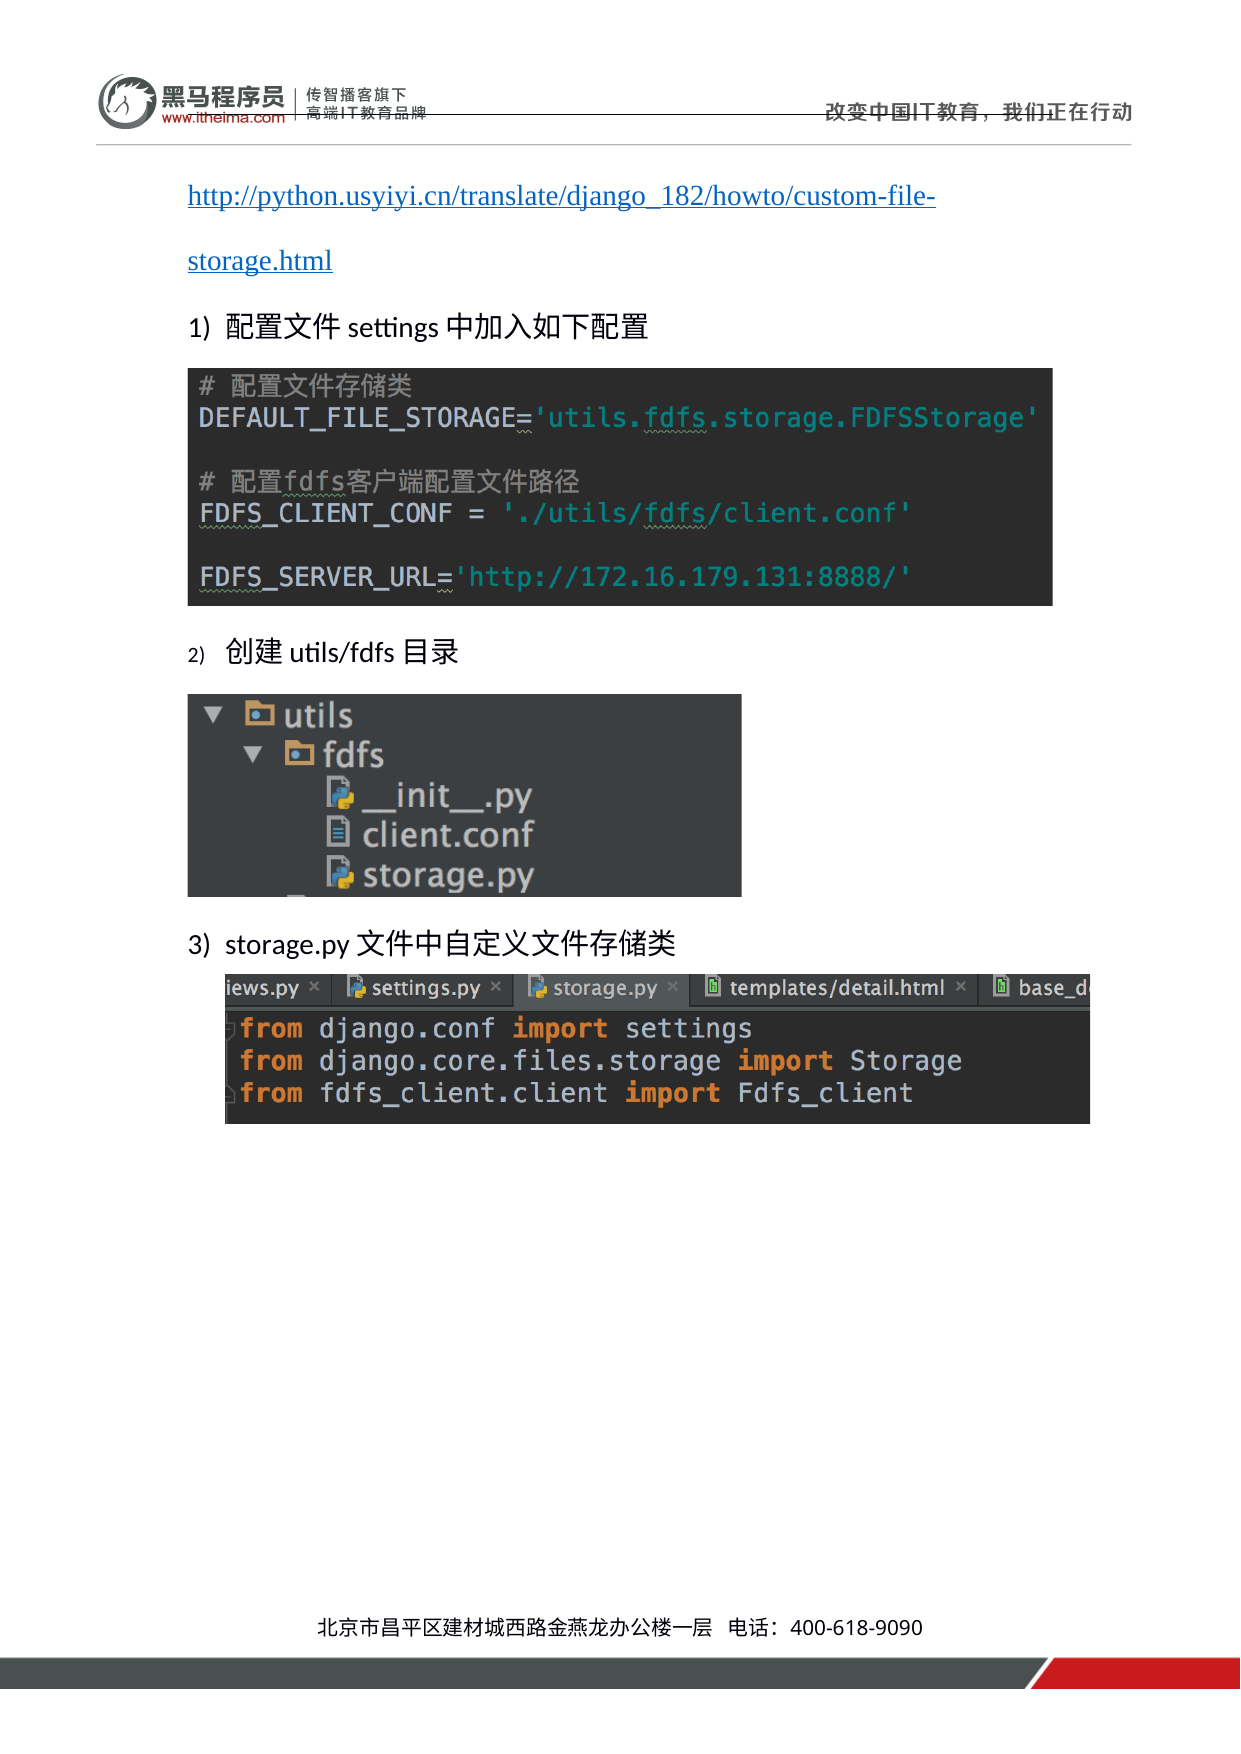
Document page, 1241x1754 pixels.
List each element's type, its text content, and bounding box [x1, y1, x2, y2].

picture [225, 974, 1091, 1124]
picture [0, 1599, 1241, 1689]
list 创建utils/fdfs 目录 [187, 617, 1053, 682]
picture [0, 3, 1234, 153]
picture [187, 368, 1053, 606]
list 配置文件settings中加入如下配置 [187, 292, 1053, 357]
text http://python.usyiyi.cn/translate/django_182/howto/custom-file-storage.html [187, 162, 1053, 292]
list storage.py文件中自定义文件存储类 [187, 909, 1053, 974]
picture [187, 694, 742, 897]
